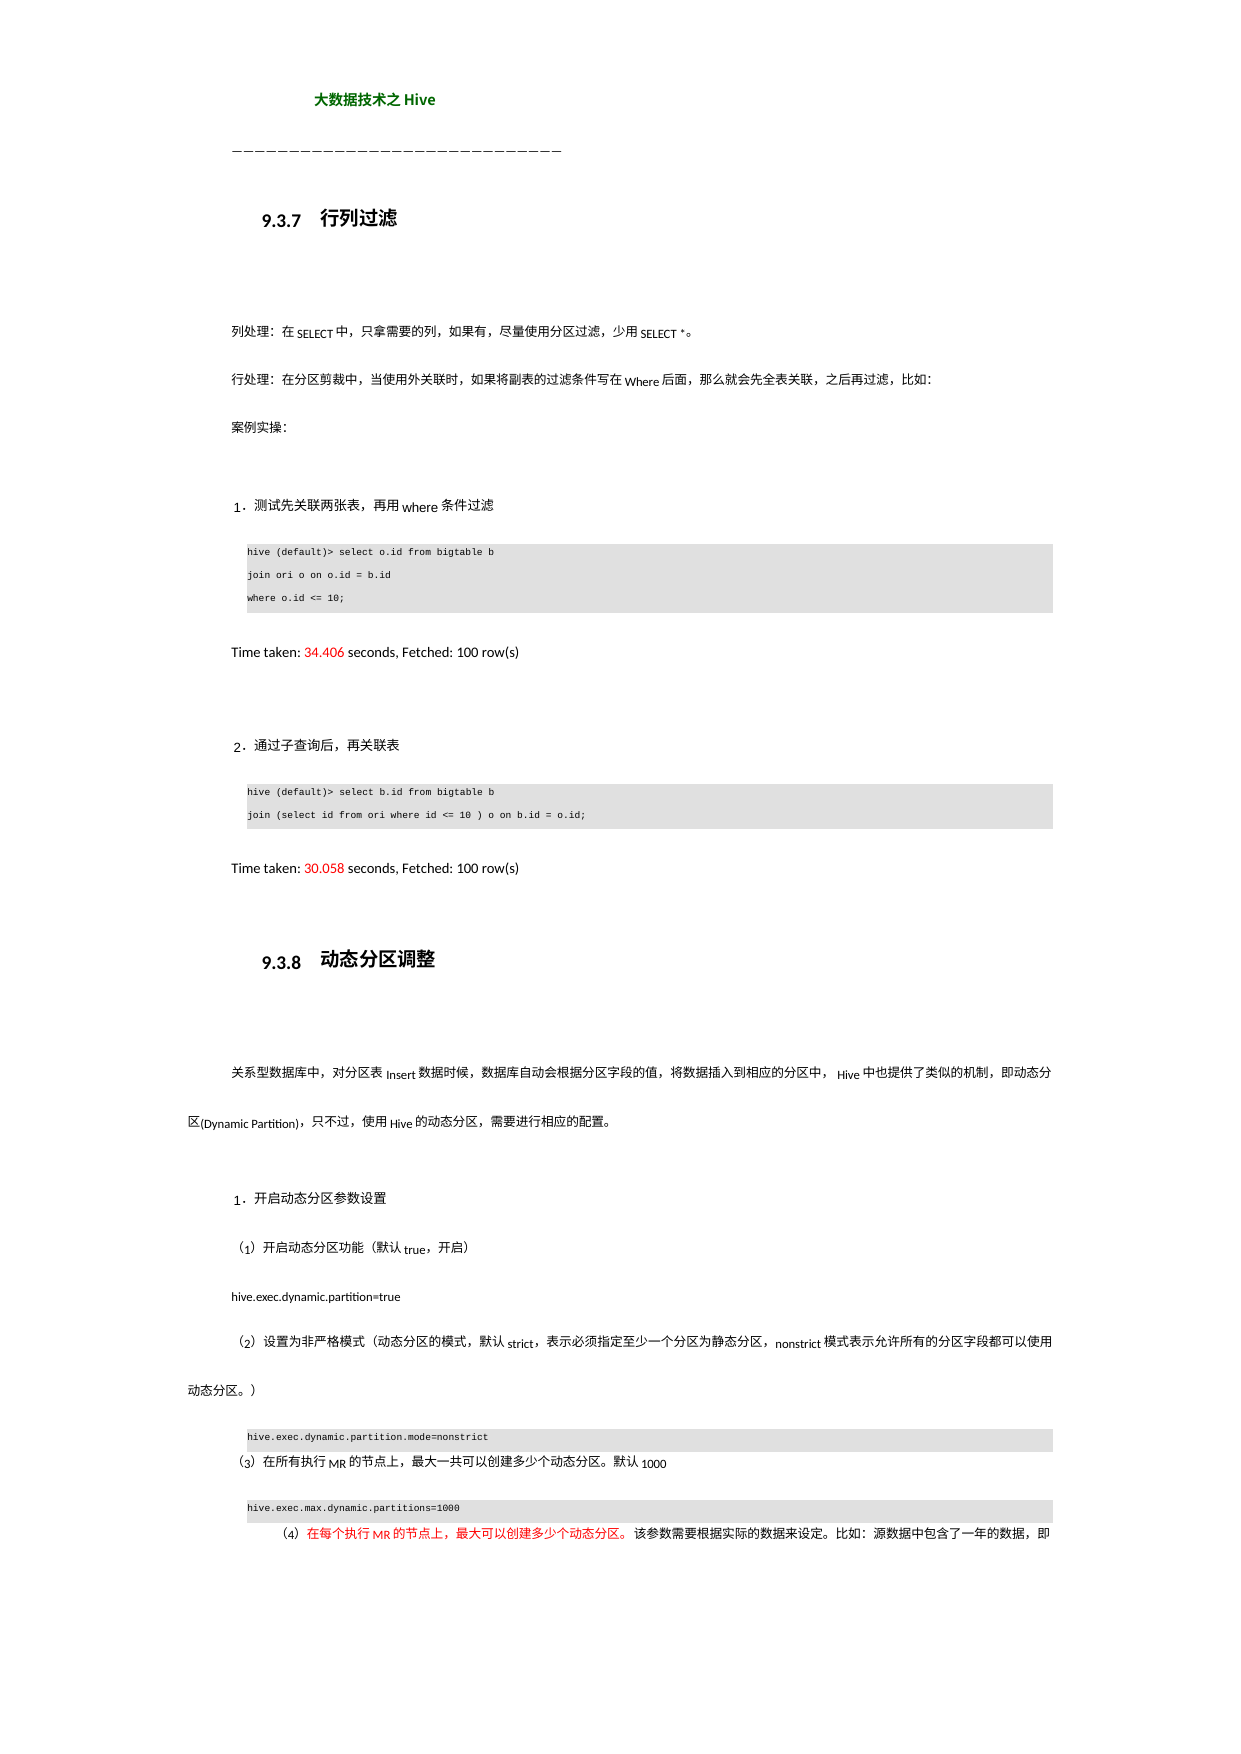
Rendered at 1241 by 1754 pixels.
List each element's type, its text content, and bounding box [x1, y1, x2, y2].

text 2．通过子查询后，再关联表 [187, 719, 1053, 784]
text 列处理：在SELECT中，只拿需要的列，如果有，尽量使用分区过滤，少用SELECT *。 [187, 321, 1053, 353]
text 关系型数据库中，对分区表Insert数据时候，数据库自动会根据分区字段的值，将数据插入到相应的分区中，Hive中也提供了类似的机制，即动态分区(Dynamic Partition)，只不过，使用Hive的动态分区，需要进行相应的配置。 [187, 1062, 1053, 1144]
text Time taken: 34.406 seconds, Fetched: 100 row(s) [187, 642, 1053, 674]
text hive.exec.dynamic.partition.mode=nonstrict [247, 1429, 1053, 1452]
text 行处理：在分区剪裁中，当使用外关联时，如果将副表的过滤条件写在Where后面，那么就会先全表关联，之后再过滤，比如： [187, 369, 1053, 402]
subtitle 动态分区调整 [261, 936, 1053, 1001]
text 案例实操： [187, 418, 1053, 450]
text Time taken: 30.058 seconds, Fetched: 100 row(s) [187, 859, 1053, 891]
text （1）开启动态分区功能（默认true，开启） [187, 1237, 1053, 1270]
text （2）设置为非严格模式（动态分区的模式，默认strict，表示必须指定至少一个分区为静态分区，nonstrict模式表示允许所有的分区字段都可以使用动态分区。） [187, 1332, 1053, 1413]
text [187, 1523, 1053, 1555]
text hive.exec.max.dynamic.partitions=1000 [247, 1500, 1053, 1523]
text hive (default)> select b.id from bigtable b [247, 784, 1053, 807]
text hive (default)> select o.id from bigtable b [247, 544, 1053, 567]
text where o.id <= 10; [247, 590, 1053, 613]
text 1．开启动态分区参数设置 [187, 1172, 1053, 1237]
text join (select id from ori where id <= 10 ) o on b.id = o.id; [247, 807, 1053, 829]
text （3）在所有执行MR的节点上，最大一共可以创建多少个动态分区。默认1000 [187, 1452, 1053, 1484]
subtitle 行列过滤 [261, 194, 1053, 259]
text hive.exec.dynamic.partition=true [187, 1286, 1053, 1318]
text join ori o on o.id = b.id [247, 567, 1053, 590]
text 1．测试先关联两张表，再用where条件过滤 [187, 479, 1053, 544]
